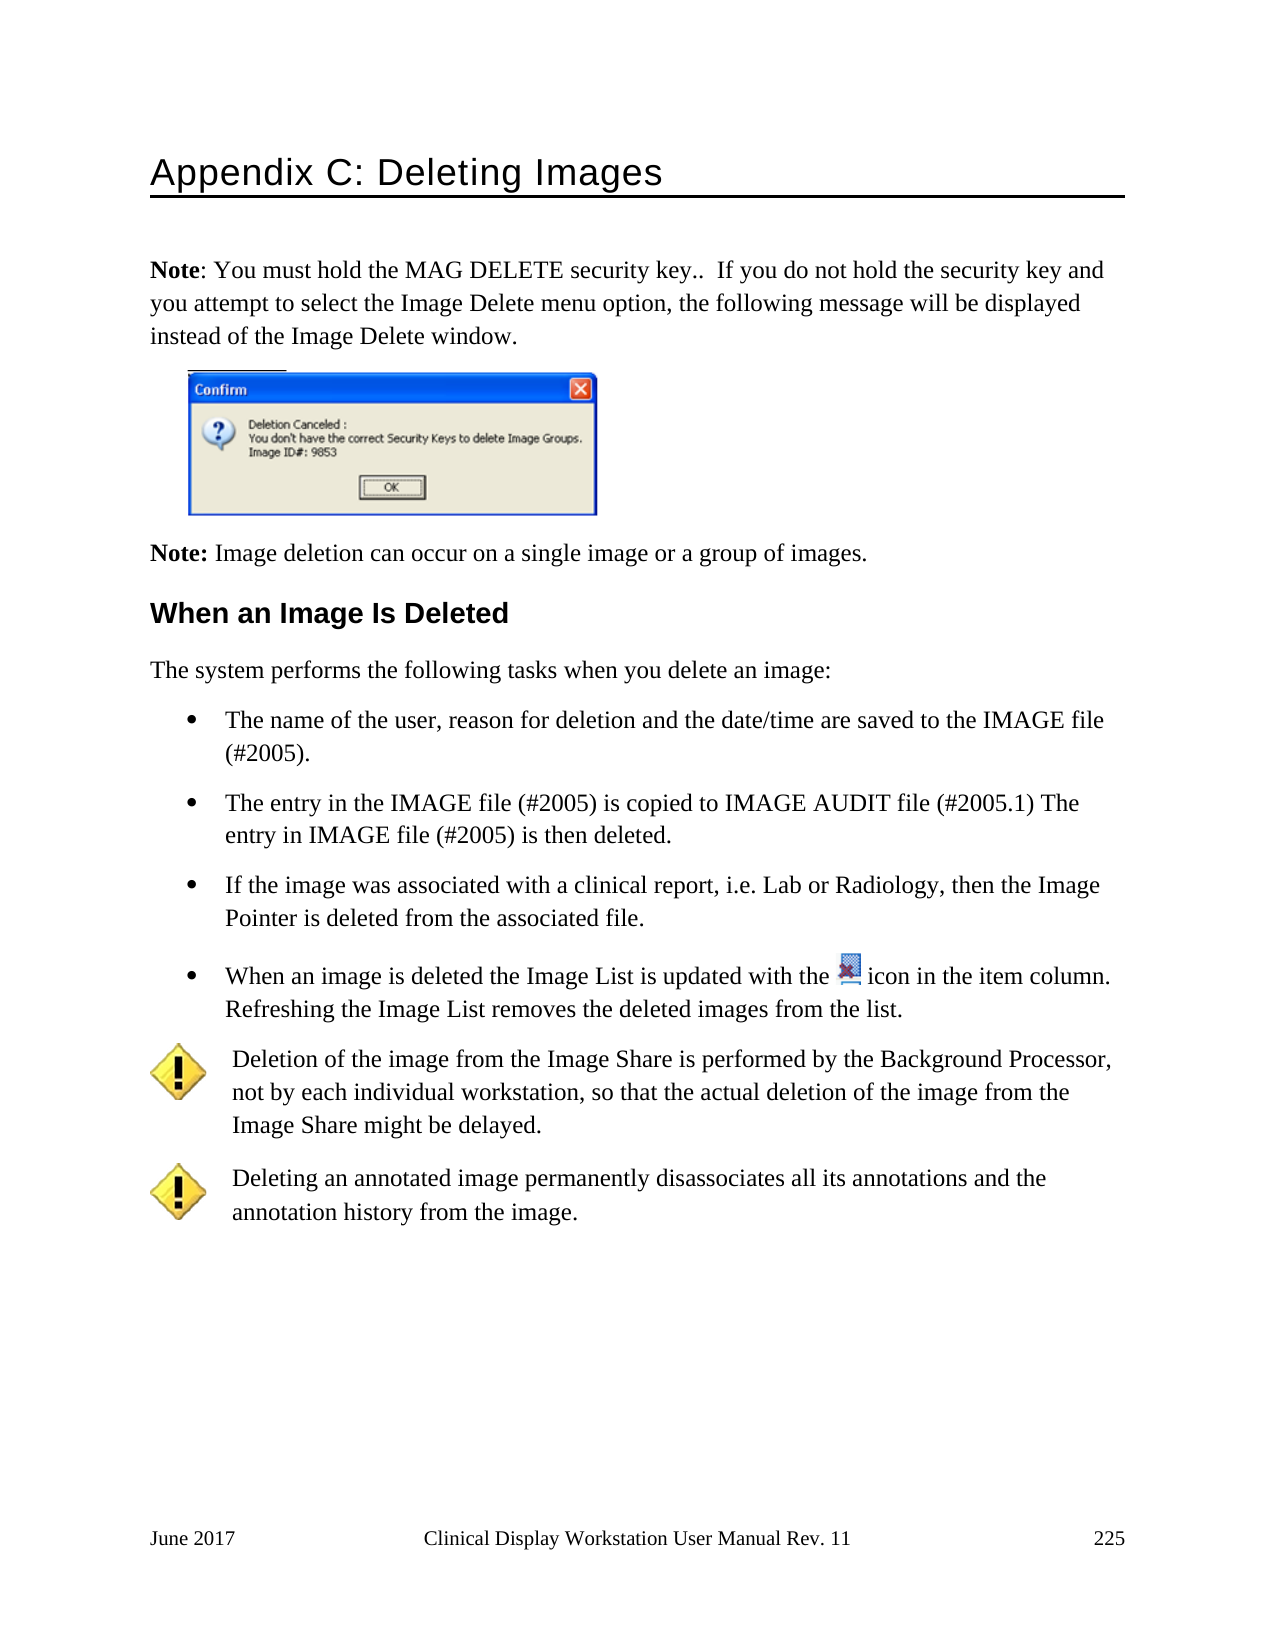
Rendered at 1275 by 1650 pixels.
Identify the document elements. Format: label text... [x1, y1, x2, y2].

text Note: You must hold the MAG DELETE security key.. If you do not hold the security key and you attempt to select the Image Delete menu option, the following message will be displayed instead of the Image Delete window. [150, 255, 1125, 349]
picture [187, 370, 600, 517]
list The entry in the IMAGE file (#2005) is copied to IMAGE AUDIT file (#2005.1) The entry in IMAGE file (#2005) is then deleted. [187, 788, 1125, 849]
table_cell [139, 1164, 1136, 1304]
text The system performs the following tasks when you delete an image: [150, 655, 1125, 684]
subtitle When an Image Is Deleted [150, 596, 1125, 629]
list If the image was associated with a clinical report, i.e. Lab or Radiology, then the Image Pointer is deleted from the associated file. [187, 870, 1125, 932]
picture [835, 953, 861, 985]
subtitle Appendix C: Deleting Images [150, 150, 1125, 195]
list When an image is deleted the Image List is updated with the icon in the item column. Refreshing the Image List removes the deleted images from the list. [187, 953, 1125, 1023]
list The name of the user, reason for deletion and the date/time are saved to the IMAGE file (#2005). [187, 705, 1125, 767]
text Note: Image deletion can occur on a single image or a group of images. [150, 538, 1125, 567]
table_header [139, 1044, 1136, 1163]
